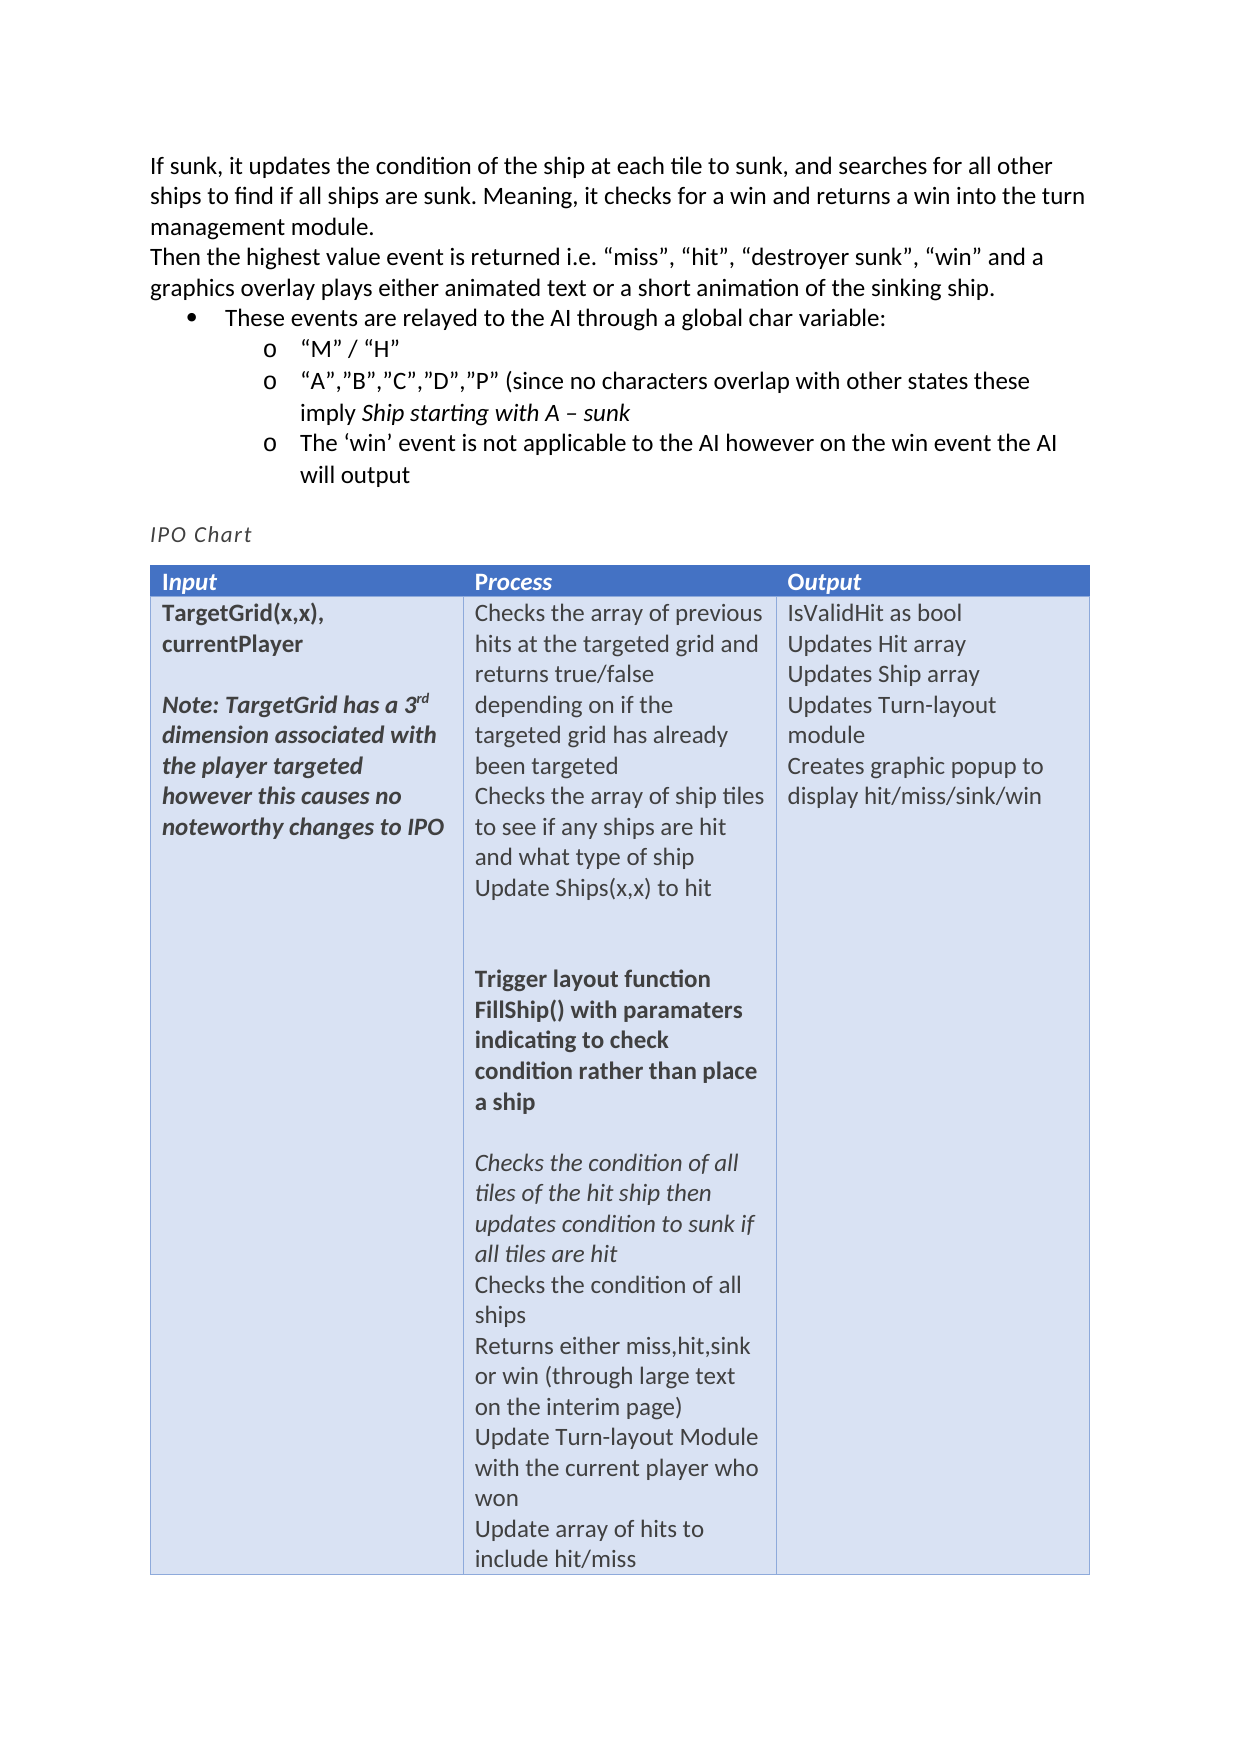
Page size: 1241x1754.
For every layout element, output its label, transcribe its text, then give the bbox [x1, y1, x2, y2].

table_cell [151, 597, 463, 1574]
list “A”,”B”,”C”,”D”,”P” (since no characters overlap with other states these imply Ship starting with A – sunk [262, 365, 1090, 427]
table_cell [464, 597, 776, 1574]
text Then the highest value event is returned i.e. “miss”, “hit”, “destroyer sunk”, “win” and a graphics overlay plays either animated text or a short animation of the sinking ship. [150, 242, 1090, 303]
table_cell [777, 597, 1089, 1574]
list The ‘win’ event is not applicable to the AI however on the win event the AI will output [262, 427, 1090, 489]
table_header Output [777, 566, 1089, 596]
list “M” / “H” [262, 333, 1090, 365]
table_header Input [151, 566, 463, 596]
list These events are relayed to the AI through a global char variable: [187, 303, 1090, 333]
text If sunk, it updates the condition of the ship at each tile to sunk, and searches for all other ships to find if all ships are sunk. Meaning, it checks for a win and returns a win into the turn management module. [150, 150, 1090, 242]
table_header Process [464, 566, 776, 596]
subtitle IPO Chart [150, 520, 1090, 548]
